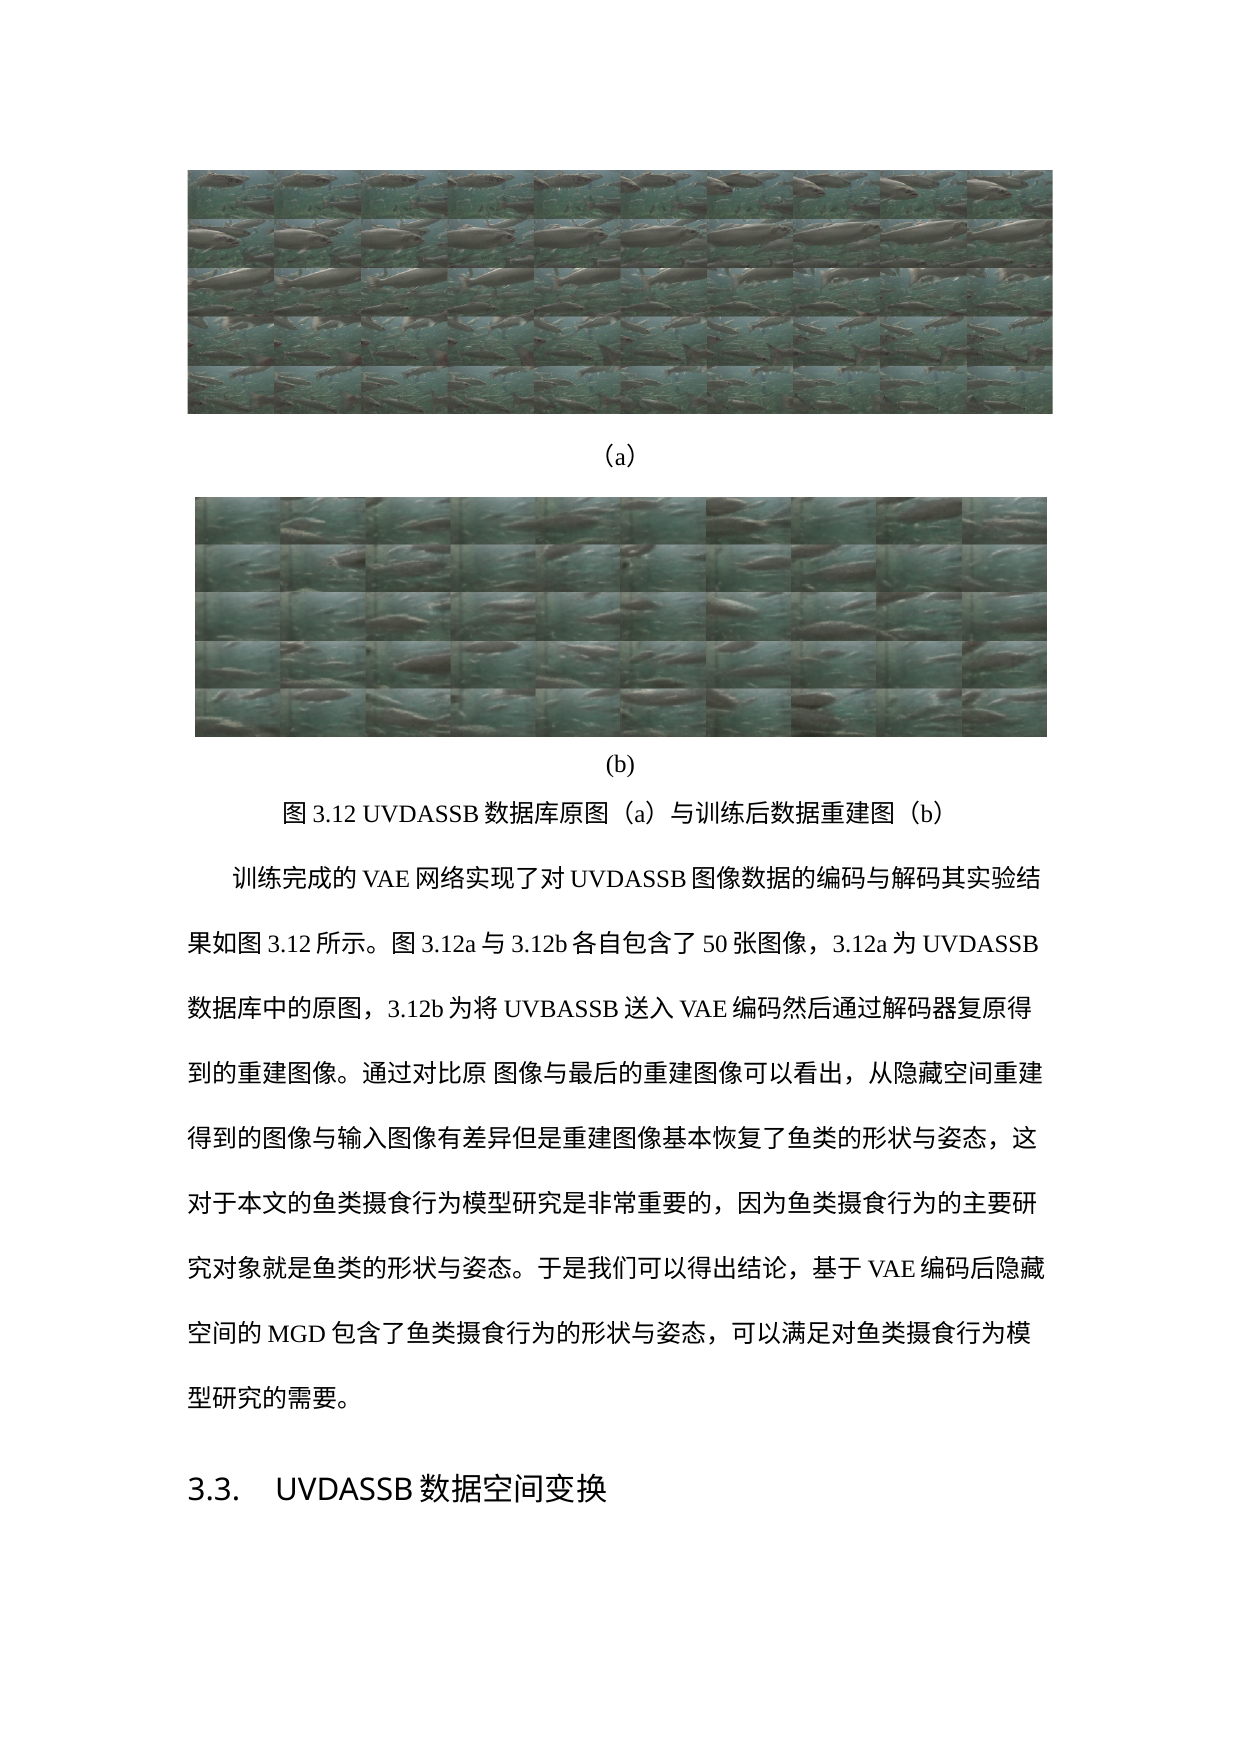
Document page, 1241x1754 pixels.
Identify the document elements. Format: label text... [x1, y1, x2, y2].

text （a） [187, 422, 1053, 487]
text (b) [187, 747, 1053, 779]
text 图3.12 UVDASSB数据库原图（a）与训练后数据重建图（b） [187, 779, 1053, 844]
picture [187, 490, 1053, 744]
text 训练完成的VAE网络实现了对UVDASSB图像数据的编码与解码其实验结果如图3.12所示。图3.12a与3.12b各自包含了50张图像，3.12a为UVDASSB数据库中的原图，3.12b为将UVBASSB送入VAE编码然后通过解码器复原得到的重建图像。通过对比原 图像与最后的重建图像可以看出，从隐藏空间重建得到的图像与输入图像有差异但是重建图像基本恢复了鱼类的形状与姿态，这对于本文的鱼类摄食行为模型研究是非常重要的，因为鱼类摄食行为的主要研究对象就是鱼类的形状与姿态。于是我们可以得出结论，基于VAE编码后隐藏空间的MGD包含了鱼类摄食行为的形状与姿态，可以满足对鱼类摄食行为模型研究的需要。 [187, 844, 1053, 1429]
list UVDASSB数据空间变换 [187, 1454, 1053, 1519]
picture [187, 170, 1053, 414]
